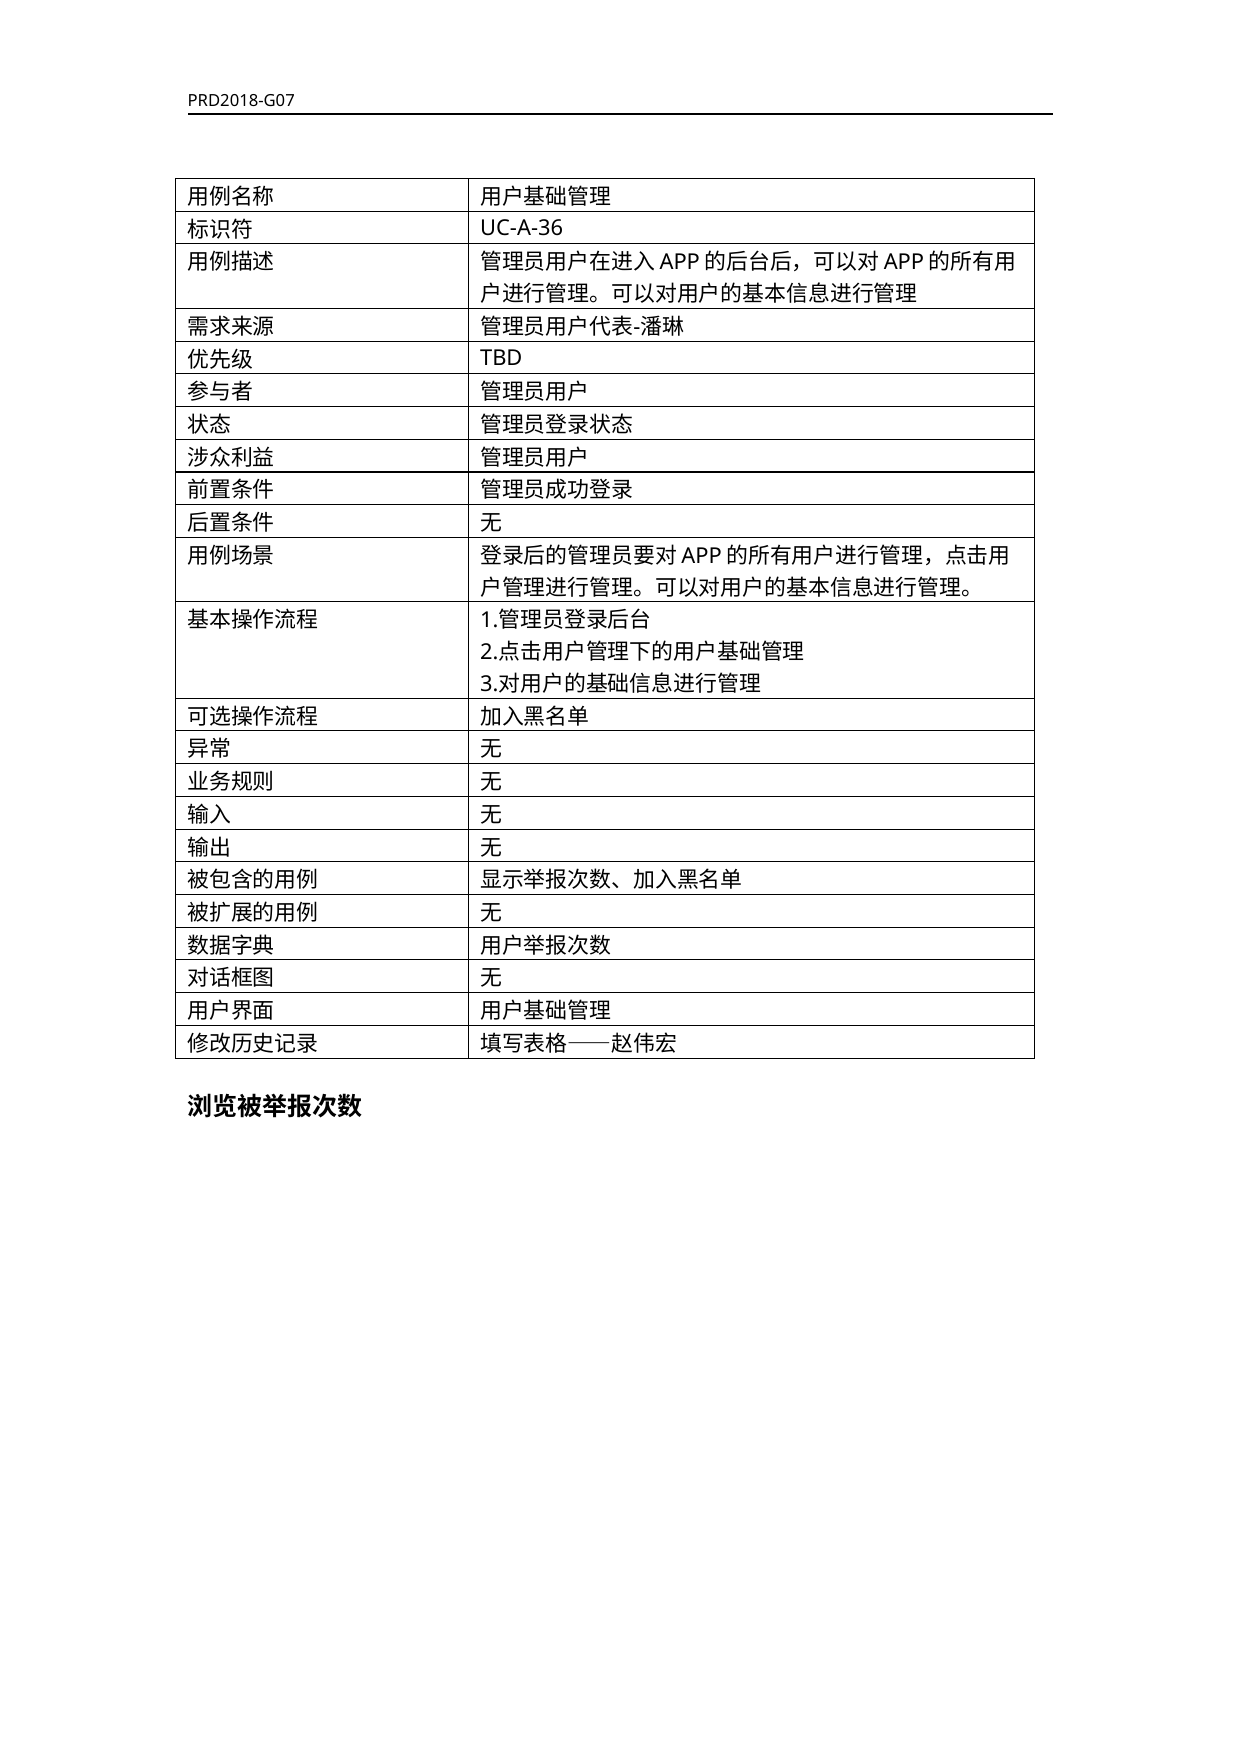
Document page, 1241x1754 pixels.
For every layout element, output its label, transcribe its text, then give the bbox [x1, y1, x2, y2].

table_cell 登录后的管理员要对APP的所有用户进行管理，点击用户管理进行管理。可以对用户的基本信息进行管理。 [469, 538, 1034, 601]
table_cell 可选操作流程 [176, 699, 468, 730]
table_cell TBD [469, 342, 1034, 373]
table_cell 后置条件 [176, 505, 468, 537]
table_cell 对话框图 [176, 960, 468, 992]
table_cell 管理员用户 [469, 440, 1034, 471]
table_cell 修改历史记录 [176, 1026, 468, 1057]
table_cell 无 [469, 764, 1034, 796]
table_cell 状态 [176, 407, 468, 439]
table_cell 填写表格——赵伟宏 [469, 1026, 1034, 1057]
table_cell 加入黑名单 [469, 699, 1034, 730]
table_cell 无 [469, 797, 1034, 828]
table_cell 标识符 [176, 212, 468, 243]
table_cell 输出 [176, 830, 468, 861]
table_cell 管理员用户在进入APP的后台后，可以对APP的所有用户进行管理。可以对用户的基本信息进行管理 [469, 244, 1034, 308]
table_cell 输入 [176, 797, 468, 828]
table_cell 无 [469, 830, 1034, 861]
table_cell UC-A-36 [469, 212, 1034, 243]
table_cell 管理员用户代表-潘琳 [469, 309, 1034, 341]
table_cell 用例场景 [176, 538, 468, 601]
table_cell 基本操作流程 [176, 602, 468, 698]
table_cell 需求来源 [176, 309, 468, 341]
table_cell 异常 [176, 731, 468, 763]
table_cell 被扩展的用例 [176, 895, 468, 927]
table_cell 管理员成功登录 [469, 473, 1034, 504]
table_cell 前置条件 [176, 473, 468, 504]
table_cell 显示举报次数、加入黑名单 [469, 862, 1034, 894]
table_cell 业务规则 [176, 764, 468, 796]
table_header 用户基础管理 [469, 179, 1034, 211]
table_cell 用户基础管理 [469, 993, 1034, 1025]
table_cell 无 [469, 895, 1034, 927]
table_cell 管理员用户 [469, 374, 1034, 406]
table_cell 优先级 [176, 342, 468, 373]
table_cell 被包含的用例 [176, 862, 468, 894]
table_cell 1.管理员登录后台 2.点击用户管理下的用户基础管理 3.对用户的基础信息进行管理 [469, 602, 1034, 698]
table_cell 无 [469, 731, 1034, 763]
table_cell 用例描述 [176, 244, 468, 308]
table_cell 管理员登录状态 [469, 407, 1034, 439]
table_cell 数据字典 [176, 928, 468, 959]
table_cell 无 [469, 505, 1034, 537]
table_cell 涉众利益 [176, 440, 468, 471]
table_cell 参与者 [176, 374, 468, 406]
table_cell 用户举报次数 [469, 928, 1034, 959]
text 浏览被举报次数 [187, 162, 1053, 1137]
table_header 用例名称 [176, 179, 468, 211]
table_cell 无 [469, 960, 1034, 992]
table_cell 用户界面 [176, 993, 468, 1025]
